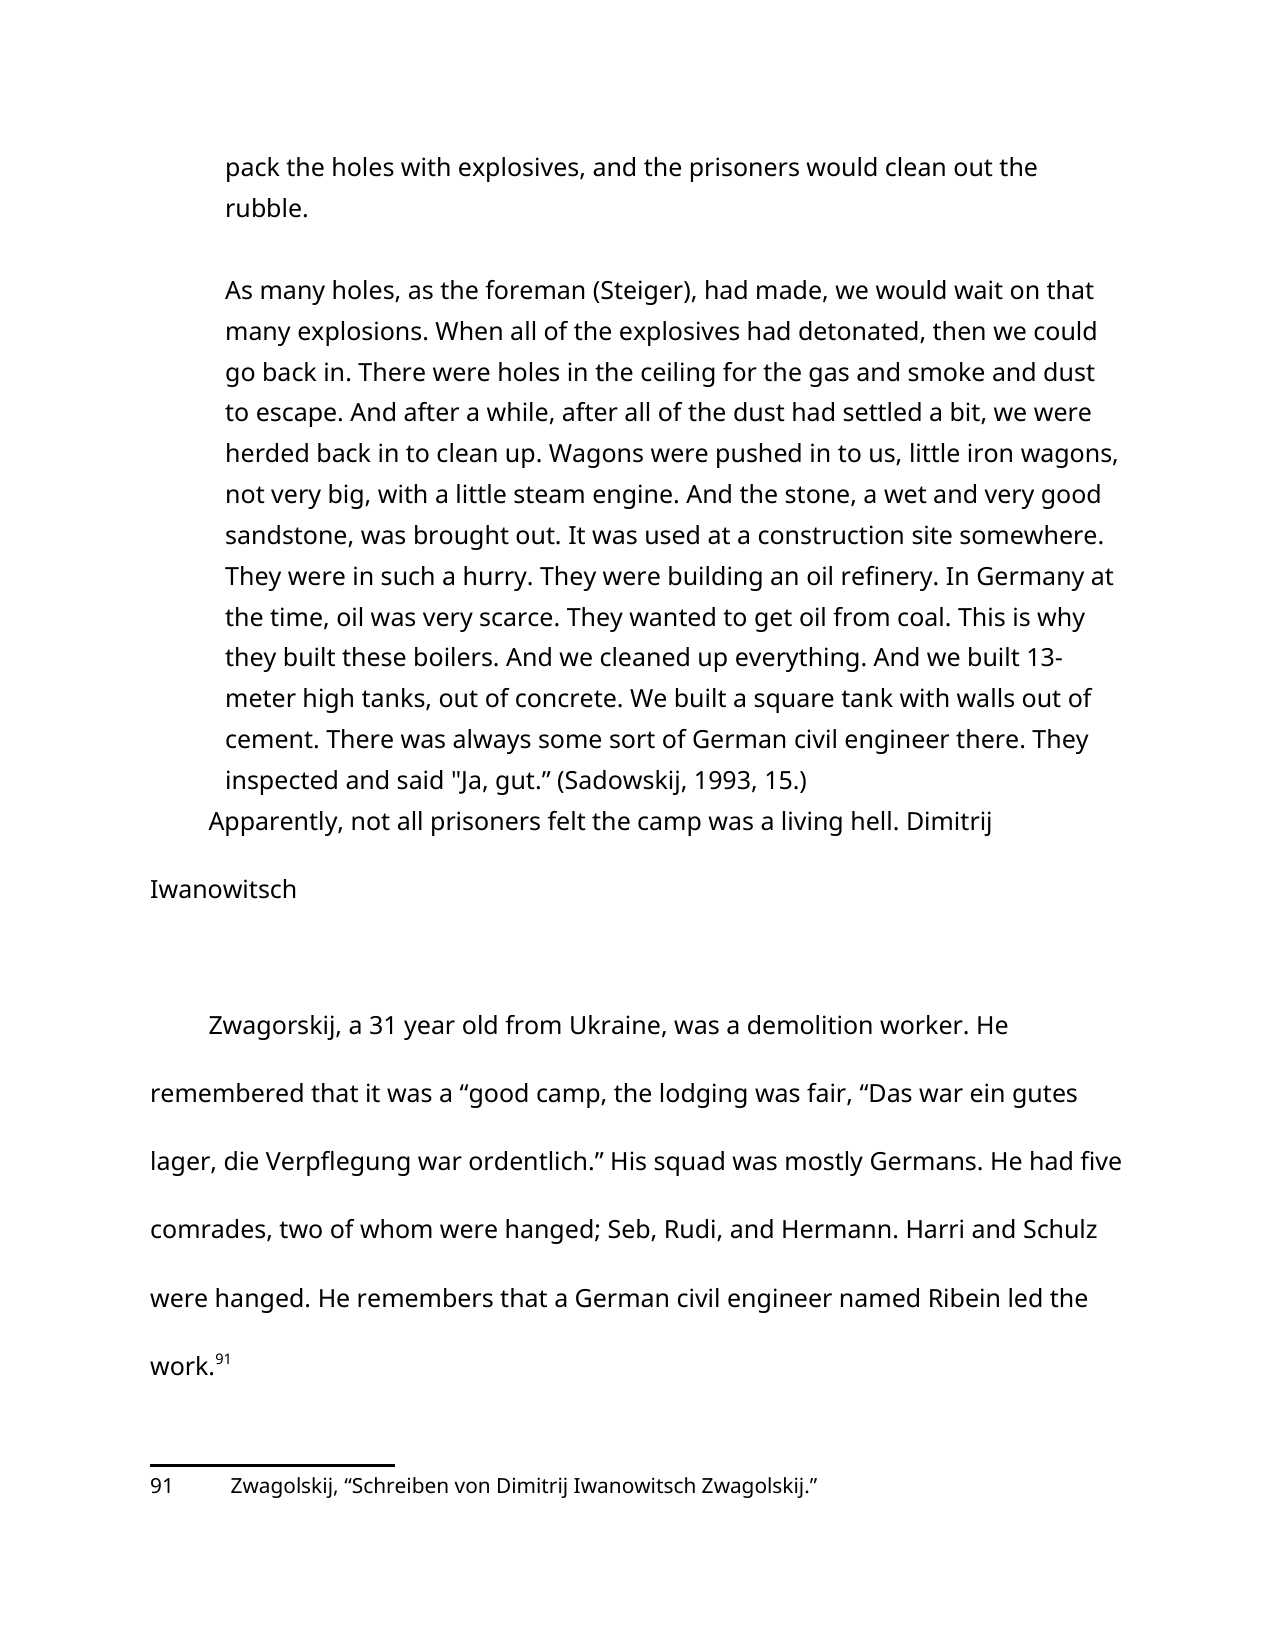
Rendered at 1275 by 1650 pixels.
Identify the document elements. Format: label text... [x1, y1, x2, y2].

text Apparently, not all prisoners felt the camp was a living hell. Dimitrij Iwanowitsch [150, 803, 1125, 906]
text As many holes, as the foreman (Steiger), had made, we would wait on that many explosions. When all of the explosives had detonated, then we could go back in. There were holes in the ceiling for the gas and smoke and dust to escape. And after a while, after all of the dust had settled a bit, we were herded back in to clean up. Wagons were pushed in to us, little iron wagons, not very big, with a little steam engine. And the stone, a wet and very good sandstone, was brought out. It was used at a construction site somewhere. They were in such a hurry. They were building an oil refinery. In Germany at the time, oil was very scarce. They wanted to get oil from coal. This is why they built these boilers. And we cleaned up everything. And we built 13-meter high tanks, out of concrete. We built a square tank with walls out of cement. There was always some sort of German civil engineer there. They inspected and said "Ja, gut.” (Sadowskij, 1993, 15.) [225, 272, 1125, 797]
text Zwagorskij, a 31 year old from Ukraine, was a demolition worker. He remembered that it was a “good camp, the lodging was fair, “Das war ein gutes lager, die Verpflegung war ordentlich.” His squad was mostly Germans. He had five comrades, two of whom were hanged; Seb, Rudi, and Hermann. Harri and Schulz were hanged. He remembers that a German civil engineer named Ribein led the work. [150, 1008, 1125, 1382]
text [225, 150, 1125, 225]
